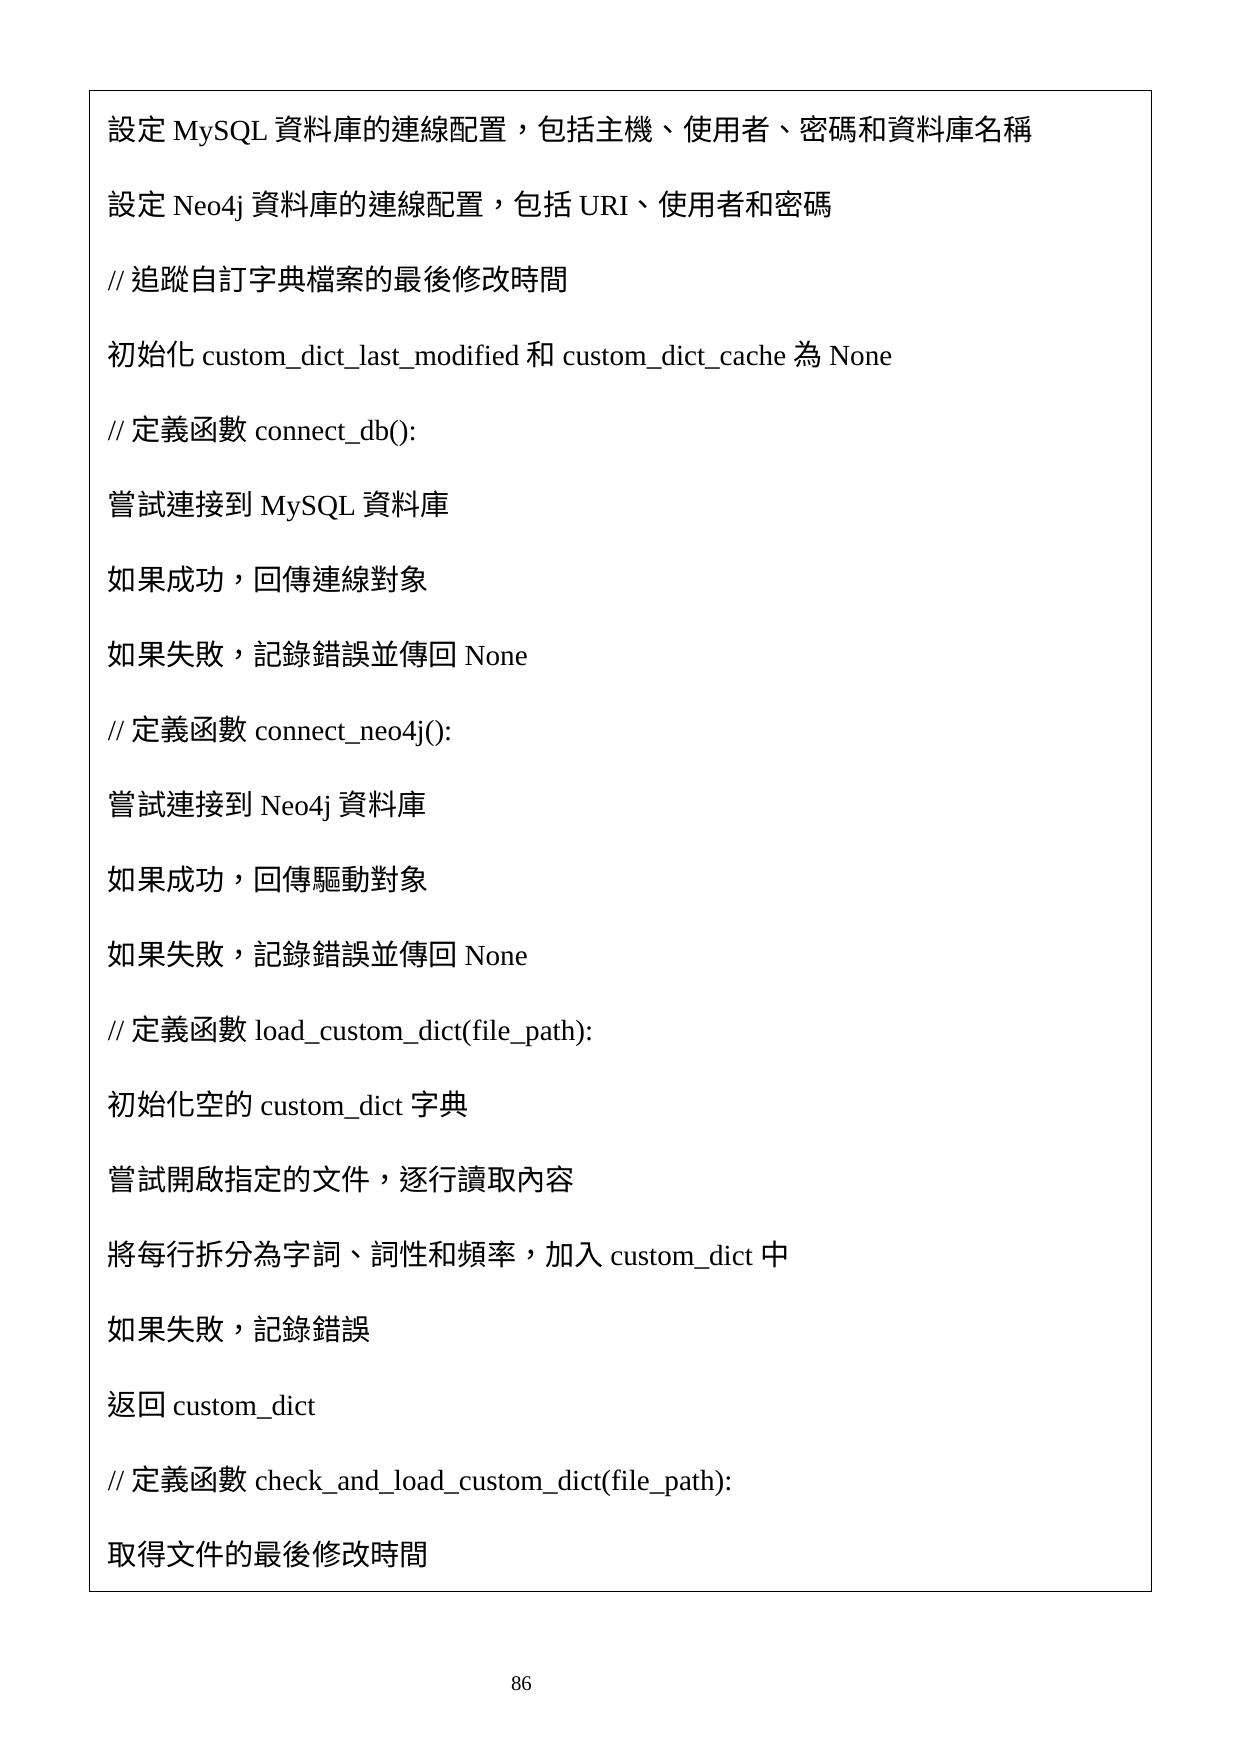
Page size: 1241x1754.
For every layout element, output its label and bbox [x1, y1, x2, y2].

table_cell [90, 91, 1151, 1591]
